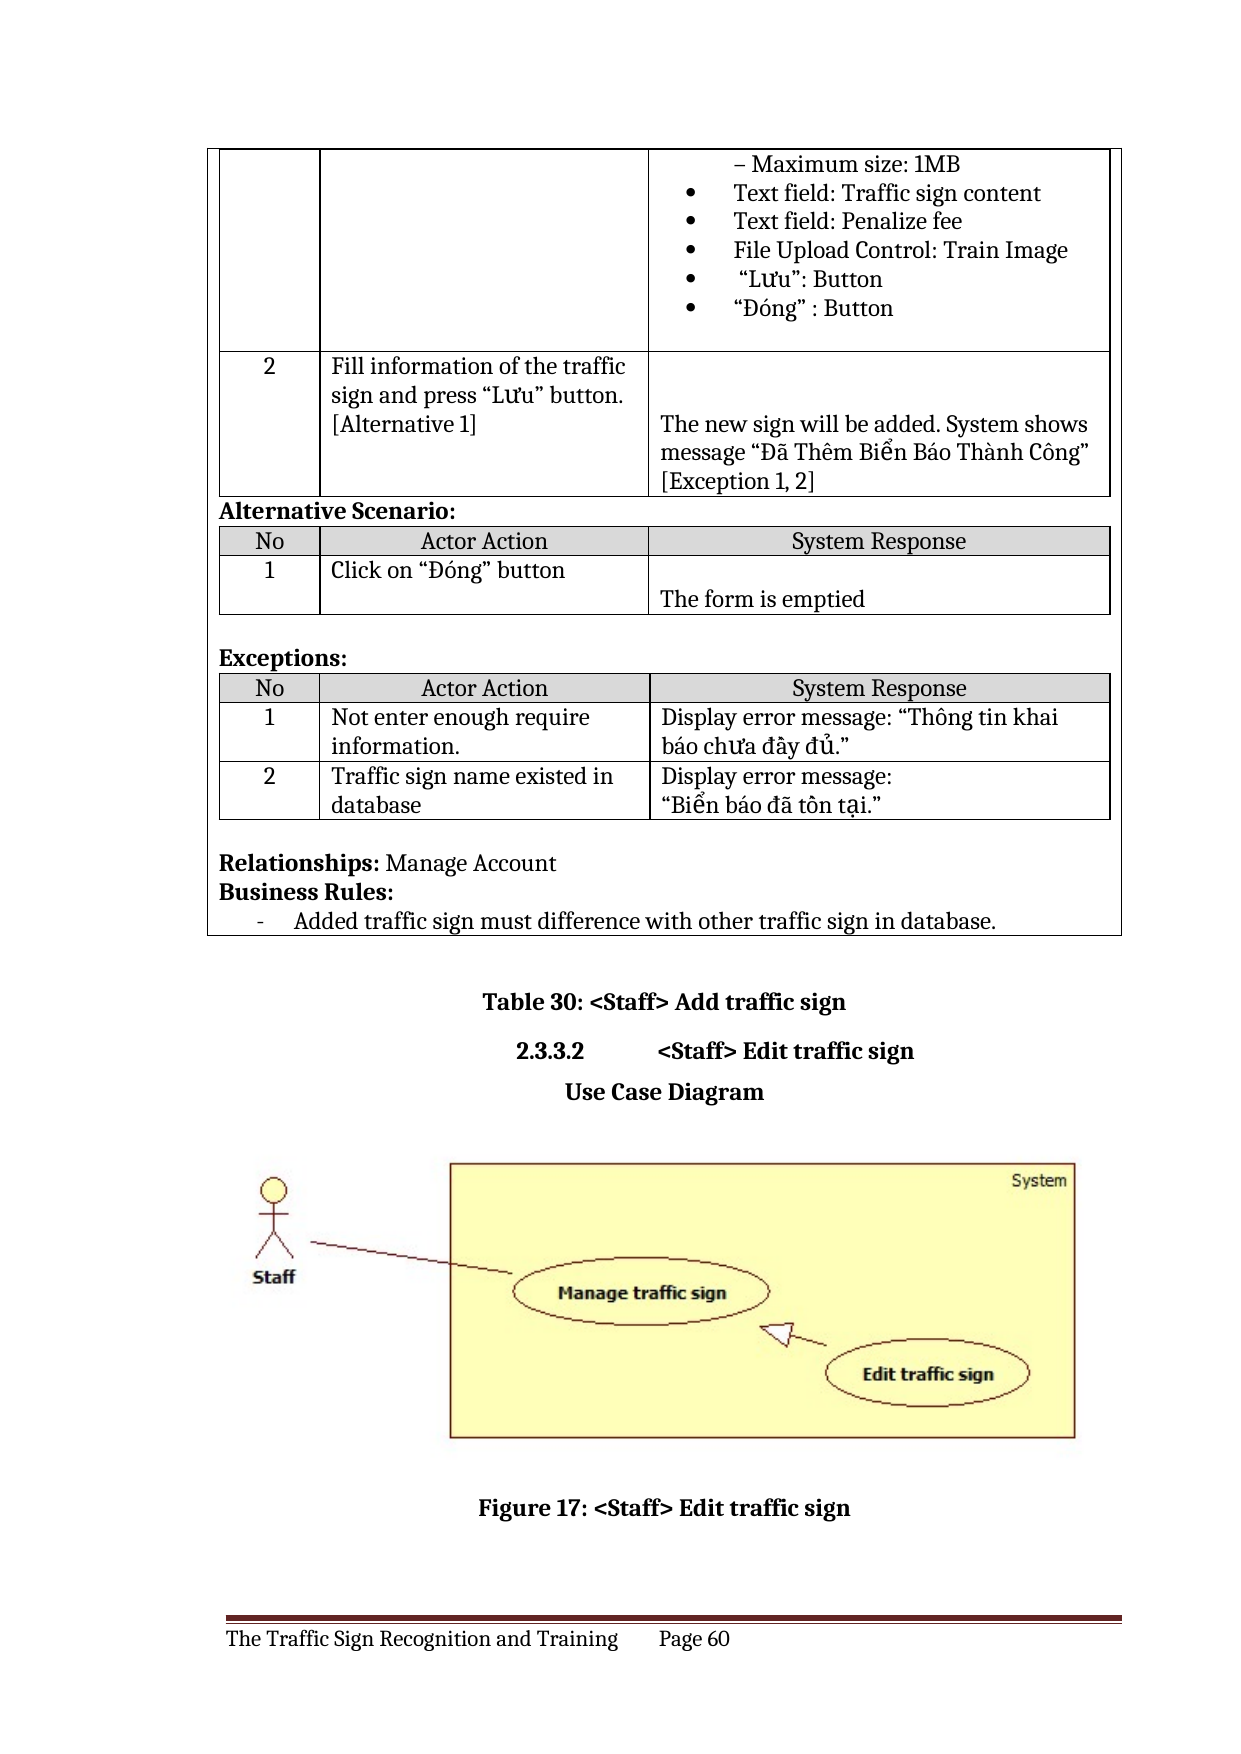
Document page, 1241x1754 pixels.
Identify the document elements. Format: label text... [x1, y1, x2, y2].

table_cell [208, 149, 1121, 935]
text Table 30: <Staff> Add traffic sign [207, 987, 1122, 1016]
subtitle Use Case Diagram [207, 1078, 1122, 1107]
picture [206, 1132, 1107, 1470]
subtitle <Staff> Edit traffic sign [516, 1037, 1122, 1066]
text Figure 17: <Staff> Edit traffic sign [207, 1494, 1122, 1523]
